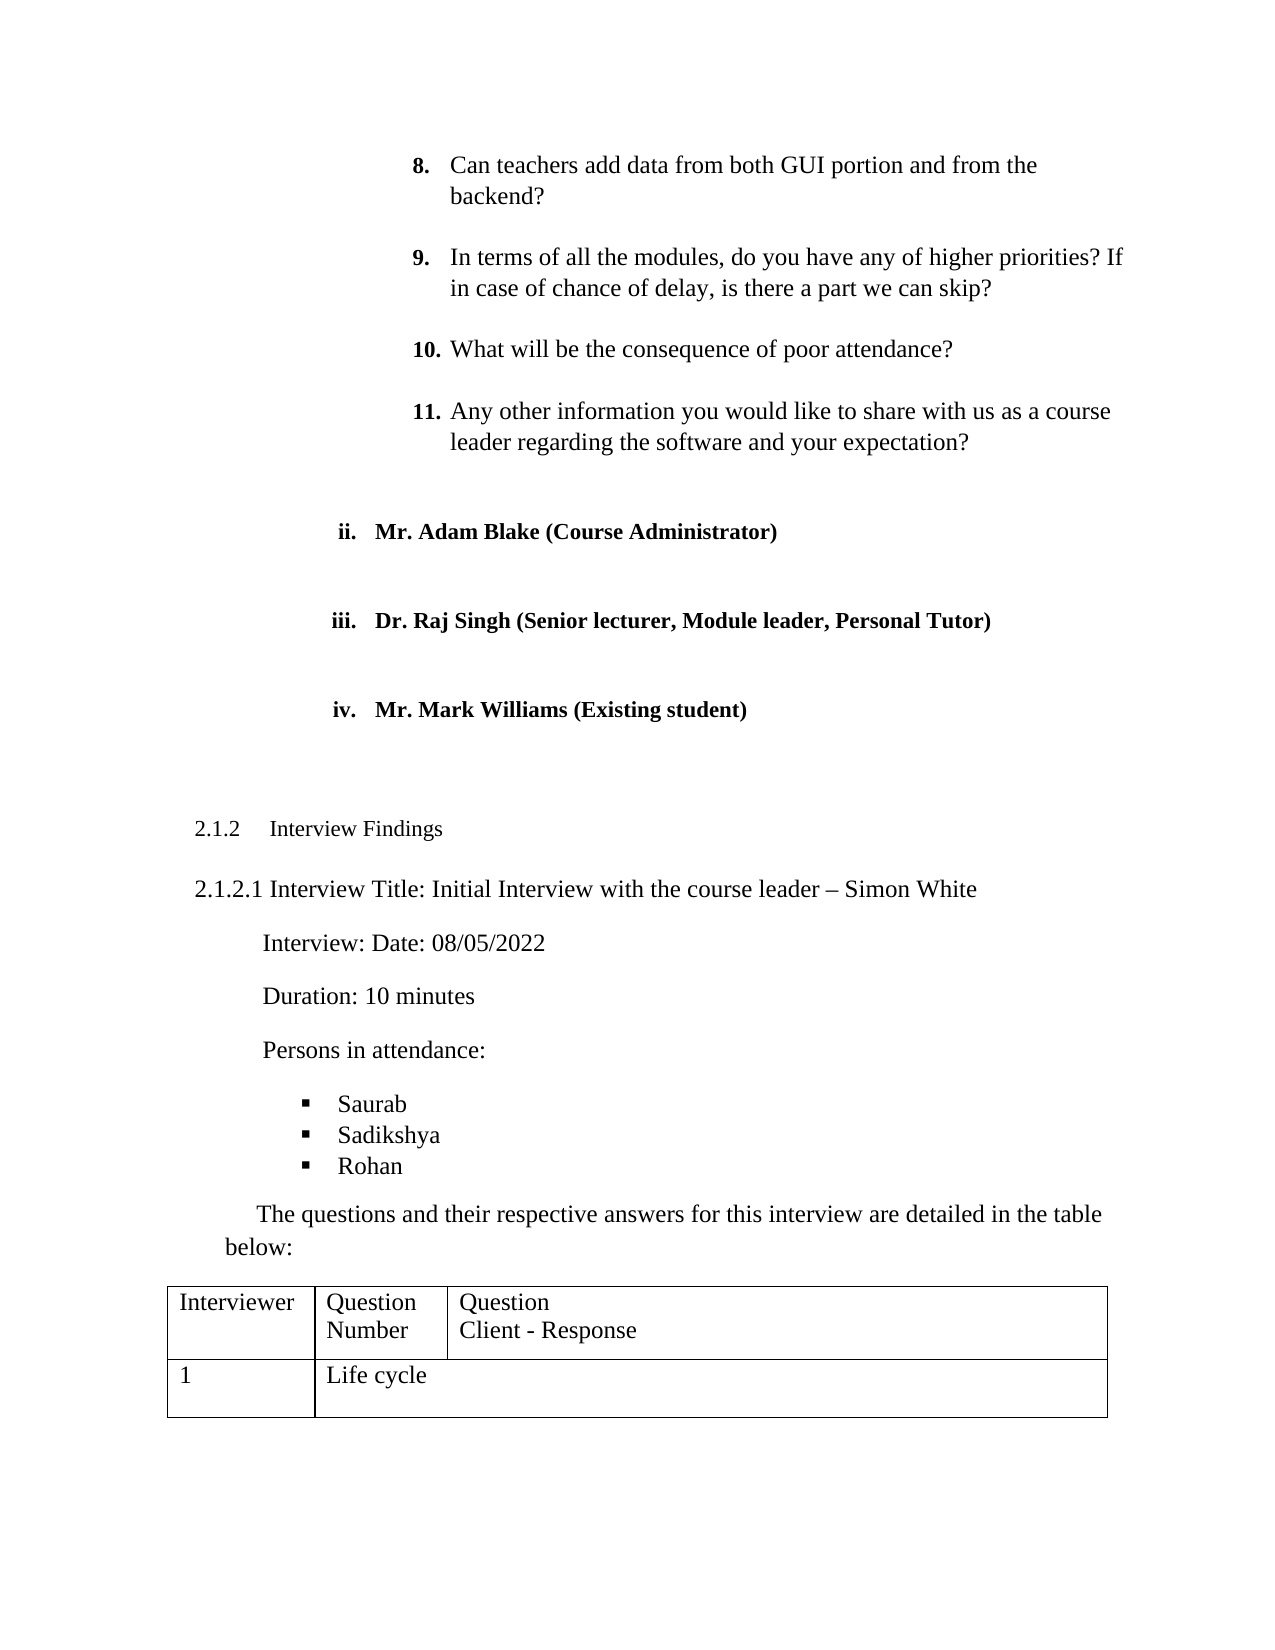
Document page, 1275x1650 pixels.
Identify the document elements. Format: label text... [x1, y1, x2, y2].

table_cell 1 [168, 1360, 314, 1417]
table_cell Life cycle [316, 1360, 1107, 1417]
list Any other information you would like to share with us as a course leader regarding the software and your expectation? [412, 396, 1125, 456]
table_header Interviewer [168, 1287, 314, 1359]
text Persons in attendance: [225, 1035, 1125, 1064]
list Can teachers add data from both GUI portion and from the backend? [412, 150, 1125, 210]
list Saurab [300, 1089, 1125, 1118]
table_header Question Client - Response [448, 1287, 1107, 1359]
table_header Question Number [316, 1287, 447, 1359]
list Interview Findings [194, 815, 1125, 841]
list Sadikshya [300, 1120, 1125, 1149]
list Interview Title: Initial Interview with the course leader – Simon White [194, 874, 1125, 902]
text Interview: Date: 08/05/2022 [225, 928, 1125, 956]
list Mr. Adam Blake (Course Administrator) [356, 518, 1125, 545]
text Duration: 10 minutes [225, 981, 1125, 1010]
list In terms of all the modules, do you have any of higher priorities? If in case of chance of delay, is there a part we can skip? [412, 242, 1125, 302]
list Rohan [300, 1151, 1125, 1180]
list What will be the consequence of poor attendance? [412, 334, 1125, 363]
list Mr. Mark Williams (Existing student) [356, 696, 1125, 722]
list Dr. Raj Singh (Senior lecturer, Module leader, Personal Tutor) [356, 607, 1125, 633]
text The questions and their respective answers for this interview are detailed in the table below: [225, 1199, 1125, 1261]
